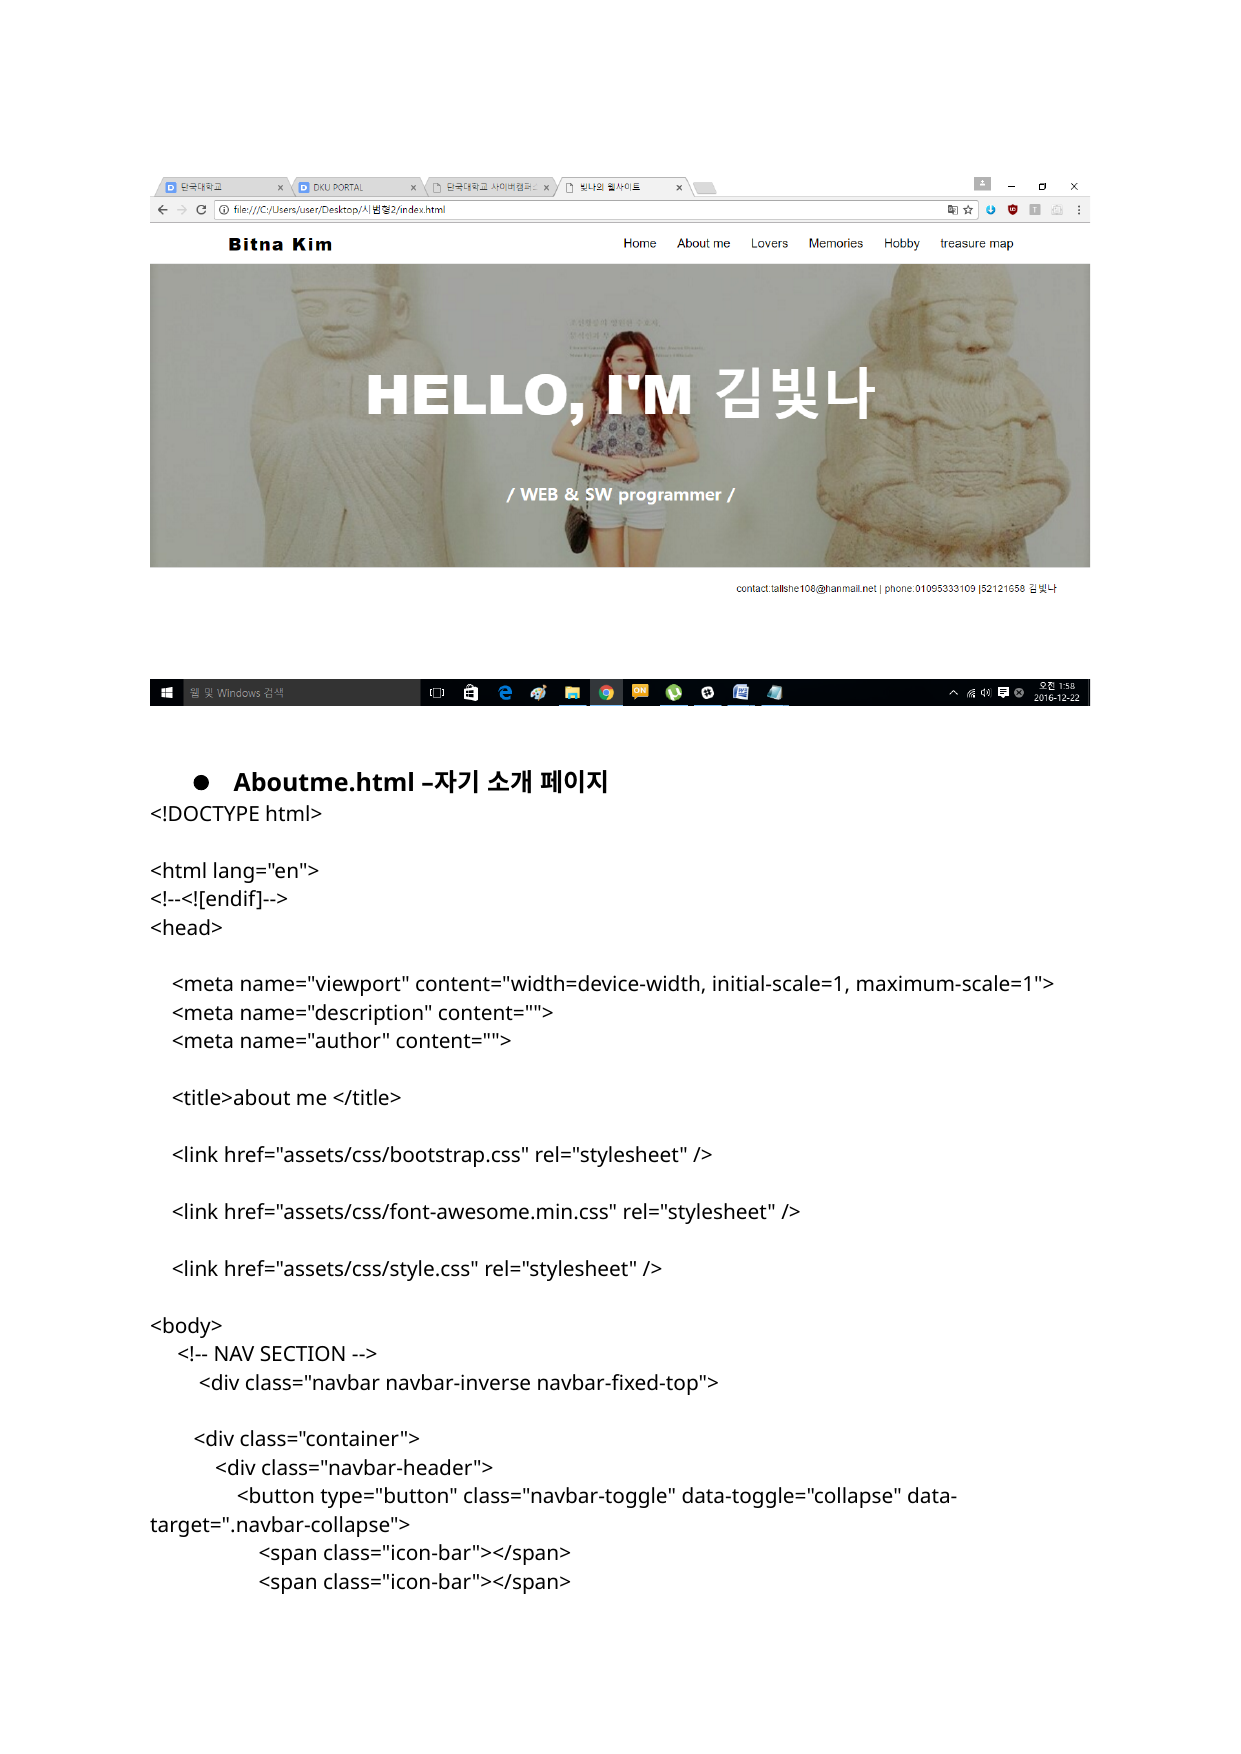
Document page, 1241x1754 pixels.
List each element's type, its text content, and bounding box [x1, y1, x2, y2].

text <head> [150, 913, 1090, 941]
text <title>about me </title> [150, 1083, 1090, 1112]
picture [150, 177, 1091, 706]
text <meta name="author" content=""> [150, 1026, 1090, 1055]
text <button type="button" class="navbar-toggle" data-toggle="collapse" data-target=".navbar-collapse"> [150, 1481, 1090, 1538]
text <link href="assets/css/style.css" rel="stylesheet" /> [150, 1254, 1090, 1282]
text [150, 1567, 1090, 1595]
text <link href="assets/css/font-awesome.min.css" rel="stylesheet" /> [150, 1197, 1090, 1226]
text <div class="navbar-header"> [150, 1453, 1090, 1481]
text <span class="icon-bar"></span> [150, 1538, 1090, 1567]
text <body> [150, 1311, 1090, 1339]
text <meta name="viewport" content="width=device-width, initial-scale=1, maximum-scale=1"> [150, 969, 1090, 998]
text <div class="container"> [150, 1424, 1090, 1453]
list Aboutme.html –자기 소개 페이지 [192, 763, 1090, 799]
text <link href="assets/css/bootstrap.css" rel="stylesheet" /> [150, 1140, 1090, 1169]
text <html lang="en"> [150, 856, 1090, 884]
text <!--<![endif]--> [150, 884, 1090, 913]
text <div class="navbar navbar-inverse navbar-fixed-top"> [150, 1368, 1090, 1396]
text <!-- NAV SECTION --> [150, 1339, 1090, 1368]
text <meta name="description" content=""> [150, 998, 1090, 1026]
text <!DOCTYPE html> [150, 799, 1090, 827]
